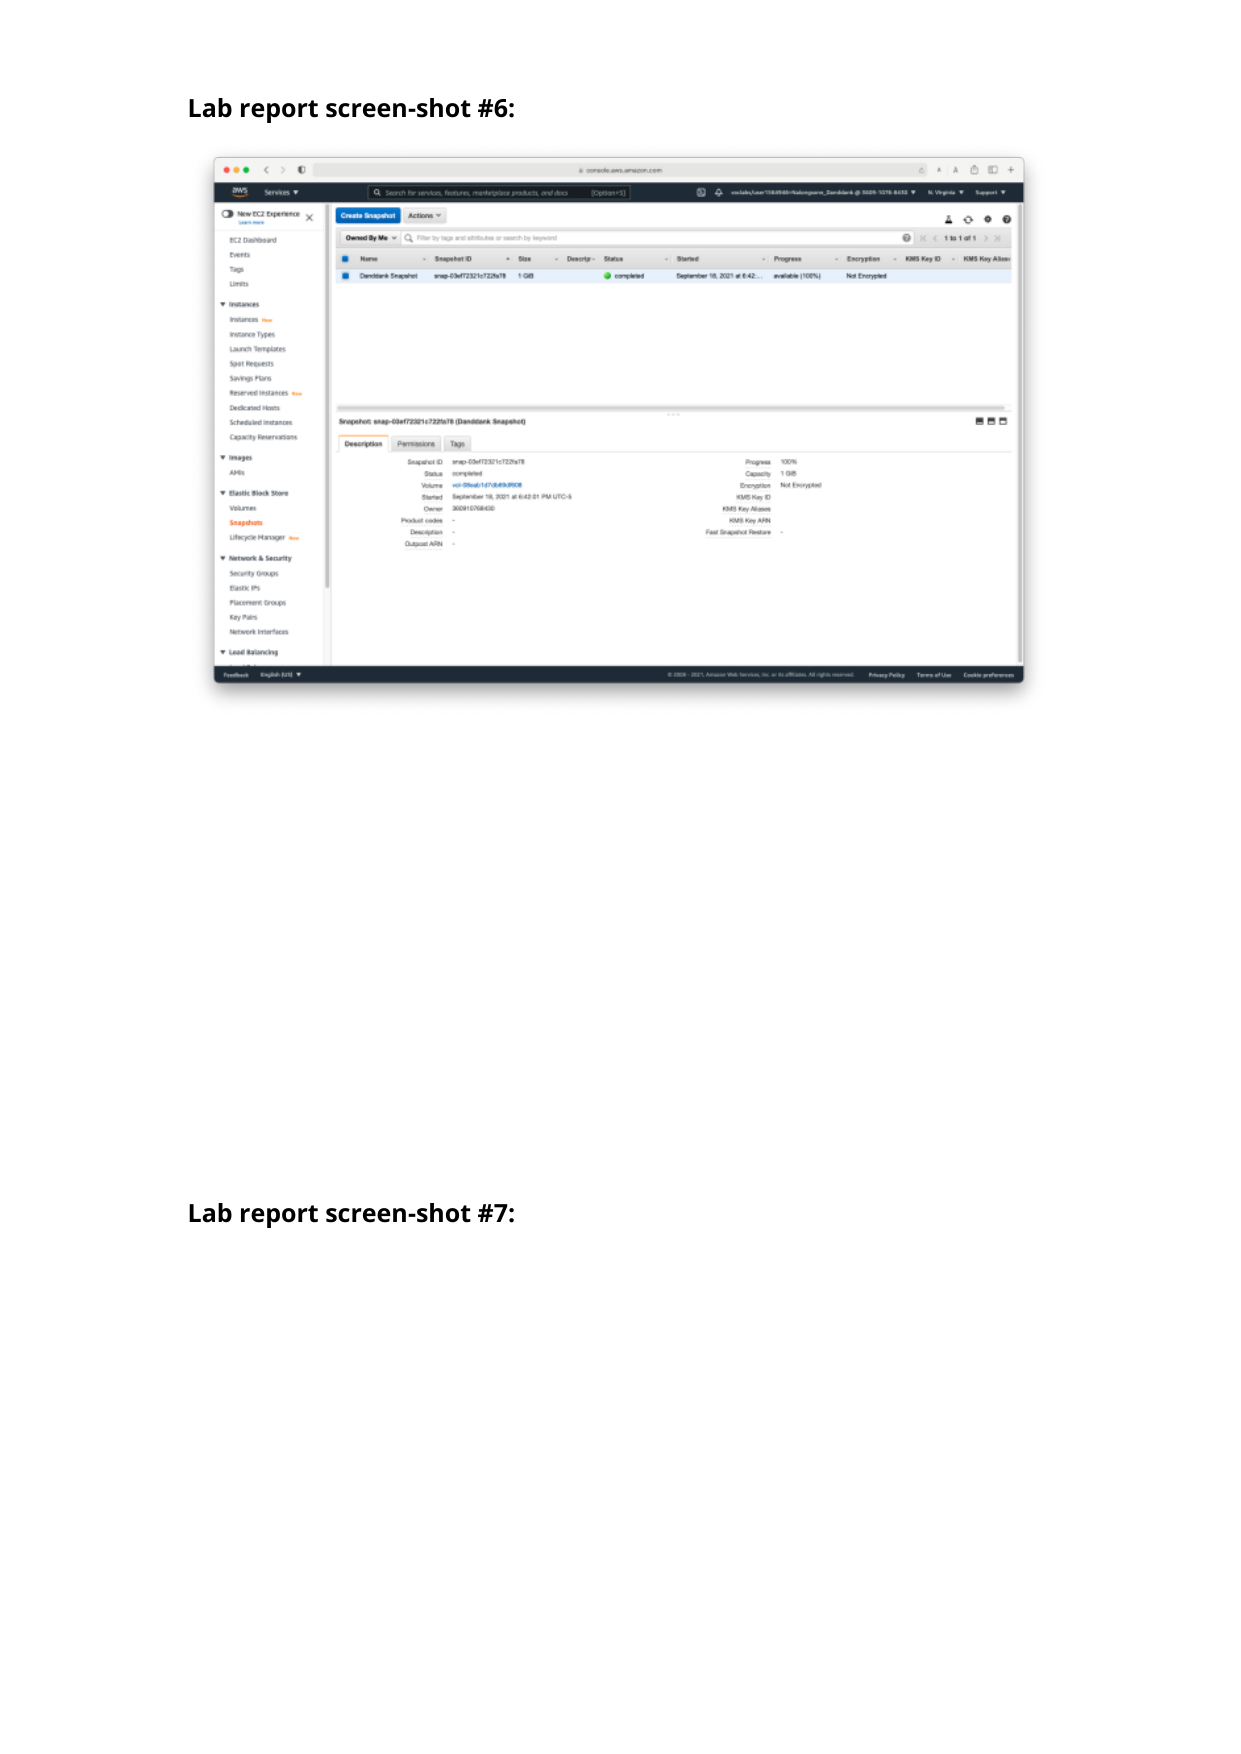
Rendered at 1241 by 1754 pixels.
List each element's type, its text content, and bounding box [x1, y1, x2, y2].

picture [187, 140, 1050, 719]
text Lab report screen-shot #7: [187, 1180, 1053, 1245]
text Lab report screen-shot #6: [187, 75, 1053, 140]
